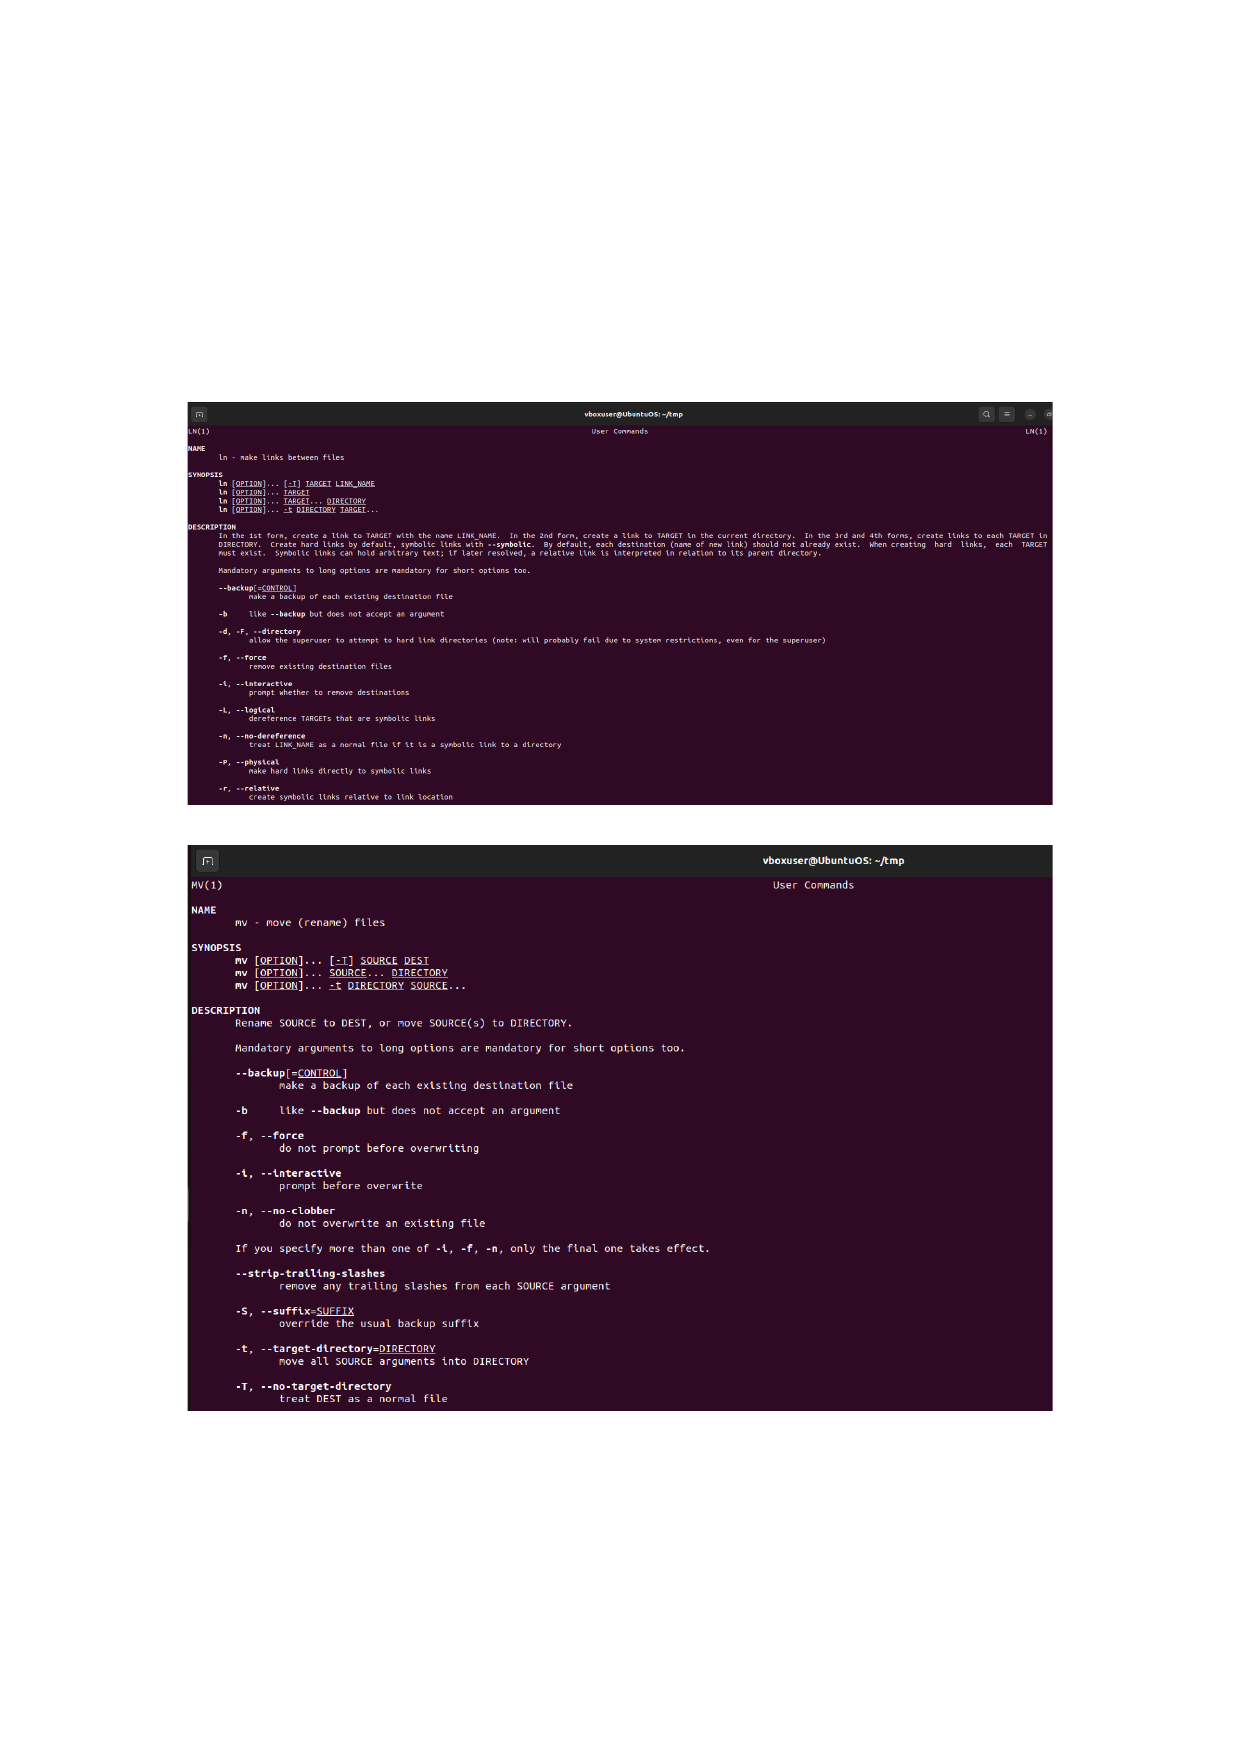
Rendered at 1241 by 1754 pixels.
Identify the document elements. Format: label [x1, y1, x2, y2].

picture [187, 845, 1053, 1411]
picture [187, 402, 1053, 805]
